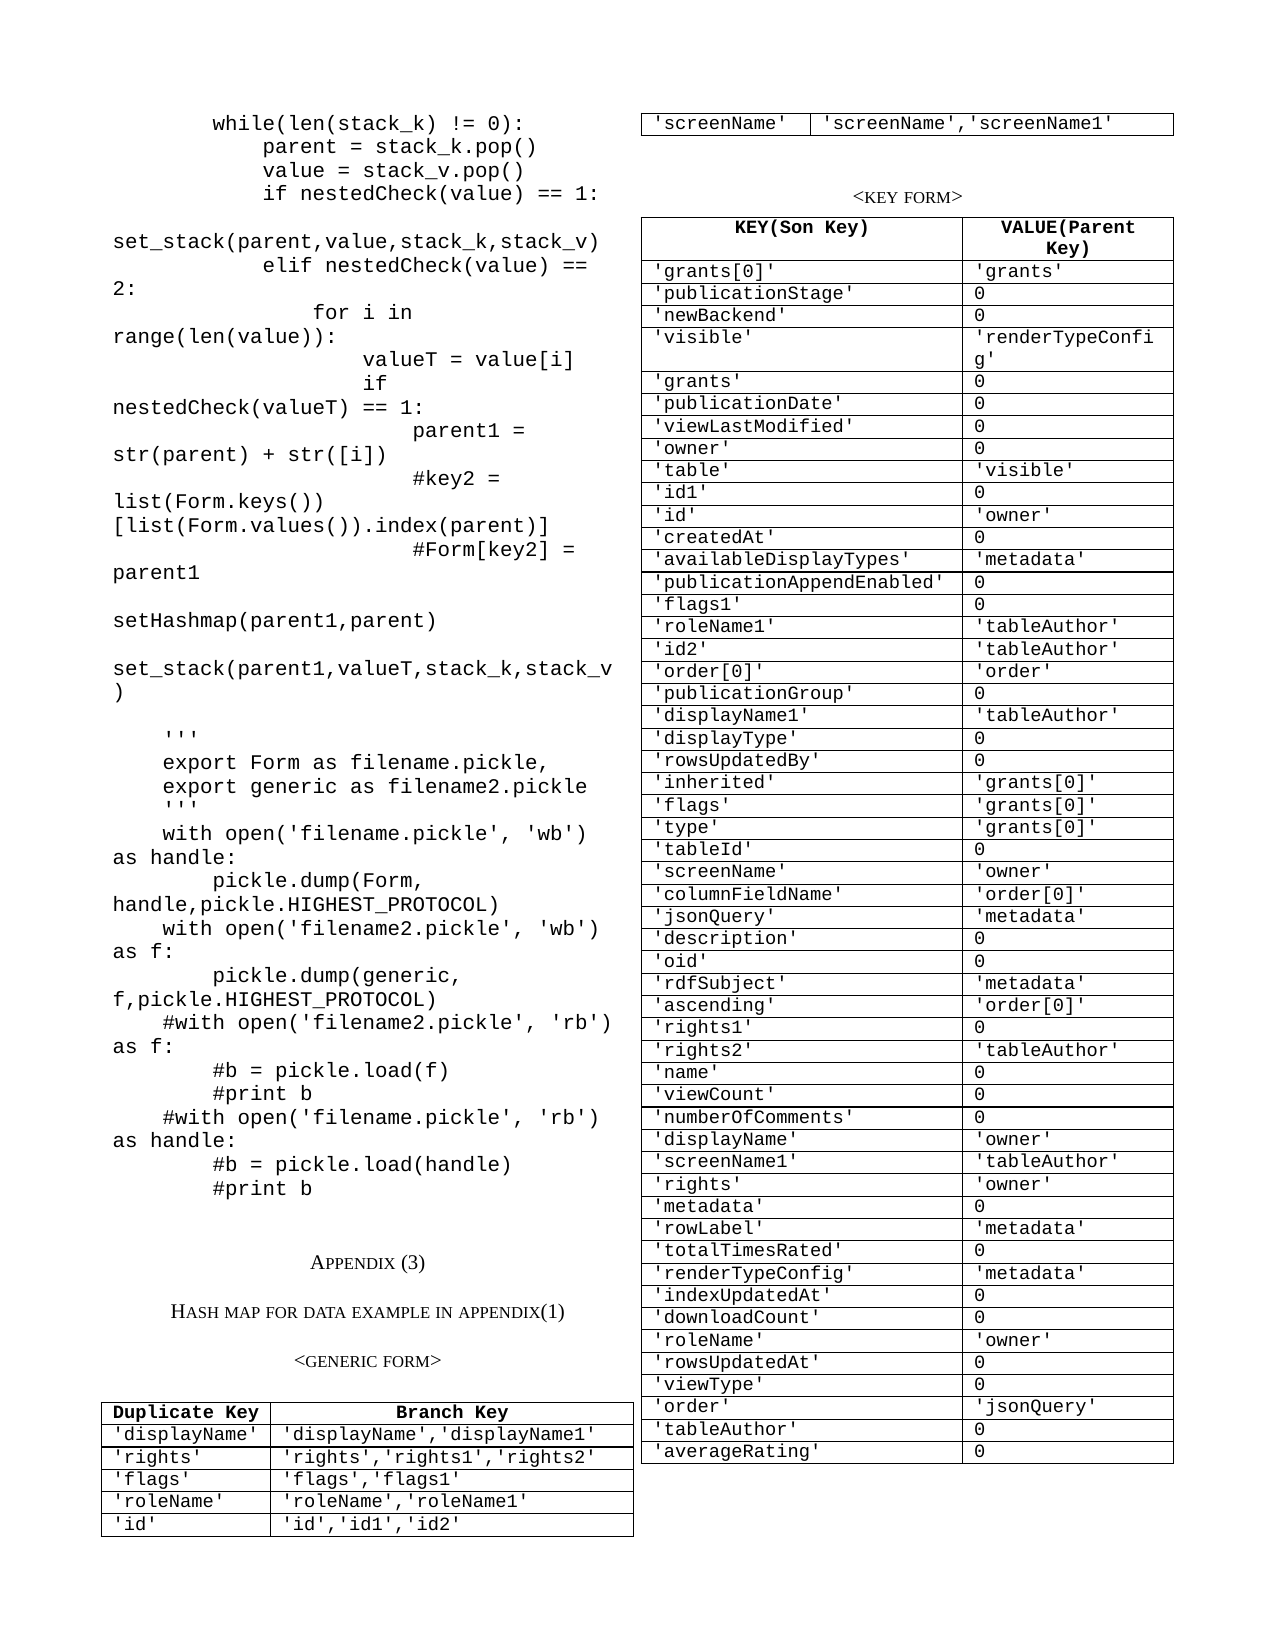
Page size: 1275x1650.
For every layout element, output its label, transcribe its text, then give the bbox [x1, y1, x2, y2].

table_cell 'tableAuthor' [963, 1152, 1173, 1173]
table_cell 'renderTypeConfig' [963, 328, 1173, 371]
table_cell 'viewCount' [642, 1085, 962, 1106]
table_cell 'metadata' [642, 1197, 962, 1218]
table_cell 'publicationDate' [642, 394, 962, 415]
table_cell 'availableDisplayTypes' [642, 550, 962, 571]
text valueT = value[i] [112, 349, 622, 373]
table_cell 'rights2' [642, 1041, 962, 1062]
table_cell 0 [963, 1375, 1173, 1396]
table_cell 'roleName' [642, 1330, 962, 1352]
table_cell 'grants[0]' [642, 261, 962, 283]
table_cell 'rights' [102, 1448, 270, 1469]
table_cell 0 [963, 1442, 1173, 1463]
table_cell 'viewType' [642, 1375, 962, 1396]
text if nestedCheck(valueT) == 1: [112, 373, 622, 420]
table_cell 0 [963, 1286, 1173, 1307]
table_cell 'order[0]' [963, 996, 1173, 1017]
table_cell 'displayName1' [642, 706, 962, 727]
table_cell 'order' [642, 1397, 962, 1418]
table_cell 0 [963, 1197, 1173, 1218]
table_cell 0 [963, 1420, 1173, 1441]
table_cell 'displayName' [102, 1425, 270, 1446]
text while(len(stack_k) != 0): [112, 112, 622, 136]
table_cell 'screenName' [642, 862, 962, 883]
table_cell 'rights1' [642, 1018, 962, 1039]
table_cell 'displayType' [642, 729, 962, 750]
table_cell 'name' [642, 1063, 962, 1084]
table_cell 'id' [642, 506, 962, 527]
table_cell 'indexUpdatedAt' [642, 1286, 962, 1307]
table_cell 'publicationGroup' [642, 684, 962, 705]
table_cell 'table' [642, 461, 962, 482]
table_cell 'oid' [642, 951, 962, 973]
table_cell 'tableId' [642, 840, 962, 861]
text value = stack_v.pop() [112, 160, 622, 183]
table_header VALUE(Parent Key) [963, 218, 1173, 260]
table_cell 'flags' [642, 795, 962, 817]
table_cell 'description' [642, 929, 962, 950]
text if nestedCheck(value) == 1: [112, 183, 622, 207]
table_cell 'grants' [642, 372, 962, 393]
text Appendix (3) [112, 1250, 622, 1274]
table_cell 0 [963, 1308, 1173, 1329]
table_cell 0 [963, 840, 1173, 861]
text parent1 = str(parent) + str([i]) [112, 420, 622, 468]
table_cell 'grants[0]' [963, 818, 1173, 839]
table_cell 'order[0]' [642, 662, 962, 683]
table_cell 'rowLabel' [642, 1219, 962, 1240]
table_cell 'roleName','roleName1' [271, 1492, 633, 1513]
text #b = pickle.load(f) [112, 1059, 622, 1083]
text ''' [112, 728, 622, 752]
text parent = stack_k.pop() [112, 136, 622, 160]
text with open('filename2.pickle', 'wb') as f: [112, 918, 622, 965]
table_cell 0 [963, 573, 1173, 594]
table_cell 'numberOfComments' [642, 1108, 962, 1129]
table_cell 0 [963, 1353, 1173, 1374]
table_cell 'tableAuthor' [642, 1420, 962, 1441]
table_cell 'screenName1' [642, 1152, 962, 1173]
table_cell 'rights','rights1','rights2' [271, 1448, 633, 1469]
text set_stack(parent,value,stack_k,stack_v) [112, 207, 622, 255]
table_cell 0 [963, 684, 1173, 705]
table_cell 'rights' [642, 1174, 962, 1196]
table_cell 'publicationAppendEnabled' [642, 573, 962, 594]
table_cell 'owner' [963, 506, 1173, 527]
table_cell 0 [963, 951, 1173, 973]
text Hash map for data example in appendix(1) [112, 1299, 622, 1323]
text pickle.dump(generic, f,pickle.HIGHEST_PROTOCOL) [112, 965, 622, 1012]
table_cell 0 [963, 372, 1173, 393]
table_cell 'grants[0]' [963, 795, 1173, 817]
table_cell 'metadata' [963, 1219, 1173, 1240]
text with open('filename.pickle', 'wb') as handle: [112, 823, 622, 870]
text #b = pickle.load(handle) [112, 1154, 622, 1178]
table_cell 'inherited' [642, 773, 962, 794]
table_cell 0 [963, 1018, 1173, 1039]
table_cell 0 [963, 528, 1173, 549]
table_cell 'viewLastModified' [642, 416, 962, 438]
table_cell 'displayName','displayName1' [271, 1425, 633, 1446]
text #print b [112, 1083, 622, 1107]
text <generic form> [112, 1348, 622, 1372]
table_cell 'roleName1' [642, 617, 962, 638]
table_cell 'metadata' [963, 1264, 1173, 1285]
table_cell 'newBackend' [642, 306, 962, 327]
table_cell 'owner' [642, 439, 962, 460]
table_cell 'createdAt' [642, 528, 962, 549]
table_cell 'metadata' [963, 974, 1173, 995]
table_cell 'roleName' [102, 1492, 270, 1513]
text setHashmap(parent1,parent) [112, 586, 622, 633]
table_cell 'tableAuthor' [963, 706, 1173, 727]
table_cell 0 [963, 929, 1173, 950]
table_cell 'screenName','screenName1' [811, 114, 1173, 135]
text elif nestedCheck(value) == 2: [112, 255, 622, 302]
table_cell 'owner' [963, 1174, 1173, 1196]
table_cell 0 [963, 1241, 1173, 1262]
text #print b [112, 1178, 622, 1201]
table_cell 'tableAuthor' [963, 639, 1173, 661]
table_header KEY(Son Key) [642, 218, 962, 260]
text export Form as filename.pickle, [112, 752, 622, 776]
table_cell 0 [963, 416, 1173, 438]
text export generic as filename2.pickle [112, 776, 622, 799]
table_cell 'id' [102, 1514, 270, 1536]
text #Form[key2] = parent1 [112, 538, 622, 586]
table_cell 'owner' [963, 1130, 1173, 1151]
table_cell 'averageRating' [642, 1442, 962, 1463]
table_cell 0 [963, 1063, 1173, 1084]
table_cell 'order[0]' [963, 885, 1173, 906]
text #with open('filename.pickle', 'rb') as handle: [112, 1107, 622, 1154]
table_cell 'visible' [963, 461, 1173, 482]
table_cell 'flags' [102, 1470, 270, 1491]
table_cell 0 [963, 483, 1173, 504]
table_cell 0 [963, 729, 1173, 750]
table_cell 'displayName' [642, 1130, 962, 1151]
table_cell 'type' [642, 818, 962, 839]
table_cell 'rdfSubject' [642, 974, 962, 995]
table_cell 'order' [963, 662, 1173, 683]
text ''' [112, 799, 622, 823]
text #key2 = list(Form.keys())[list(Form.values()).index(parent)] [112, 468, 622, 538]
table_cell 'ascending' [642, 996, 962, 1017]
table_cell 'id','id1','id2' [271, 1514, 633, 1536]
table_cell 'rowsUpdatedAt' [642, 1353, 962, 1374]
table_cell 0 [963, 394, 1173, 415]
table_header Branch Key [271, 1403, 633, 1424]
table_cell 'columnFieldName' [642, 885, 962, 906]
table_cell 'publicationStage' [642, 284, 962, 305]
text pickle.dump(Form, handle,pickle.HIGHEST_PROTOCOL) [112, 870, 622, 918]
text <key form> [652, 184, 1162, 208]
table_cell 'screenName' [642, 114, 810, 135]
table_cell 0 [963, 1085, 1173, 1106]
table_cell 0 [963, 284, 1173, 305]
table_header Duplicate Key [102, 1403, 270, 1424]
table_cell 'id2' [642, 639, 962, 661]
table_cell 0 [963, 751, 1173, 772]
table_cell 'visible' [642, 328, 962, 371]
table_cell 'jsonQuery' [642, 907, 962, 928]
table_cell 'grants' [963, 261, 1173, 283]
table_cell 'grants[0]' [963, 773, 1173, 794]
table_cell 'rowsUpdatedBy' [642, 751, 962, 772]
text set_stack(parent1,valueT,stack_k,stack_v) [112, 633, 622, 705]
table_cell 'downloadCount' [642, 1308, 962, 1329]
table_cell 0 [963, 595, 1173, 616]
text for i in range(len(value)): [112, 302, 622, 349]
table_cell 'flags1' [642, 595, 962, 616]
table_cell 'tableAuthor' [963, 1041, 1173, 1062]
table_cell 'metadata' [963, 550, 1173, 571]
table_cell 0 [963, 1108, 1173, 1129]
table_cell 0 [963, 439, 1173, 460]
table_cell 'id1' [642, 483, 962, 504]
table_cell 'totalTimesRated' [642, 1241, 962, 1262]
table_cell 'renderTypeConfig' [642, 1264, 962, 1285]
table_cell 'jsonQuery' [963, 1397, 1173, 1418]
table_cell 'owner' [963, 1330, 1173, 1352]
table_cell 'owner' [963, 862, 1173, 883]
table_cell 'flags','flags1' [271, 1470, 633, 1491]
table_cell 'metadata' [963, 907, 1173, 928]
table_cell 'tableAuthor' [963, 617, 1173, 638]
text #with open('filename2.pickle', 'rb') as f: [112, 1012, 622, 1059]
table_cell 0 [963, 306, 1173, 327]
